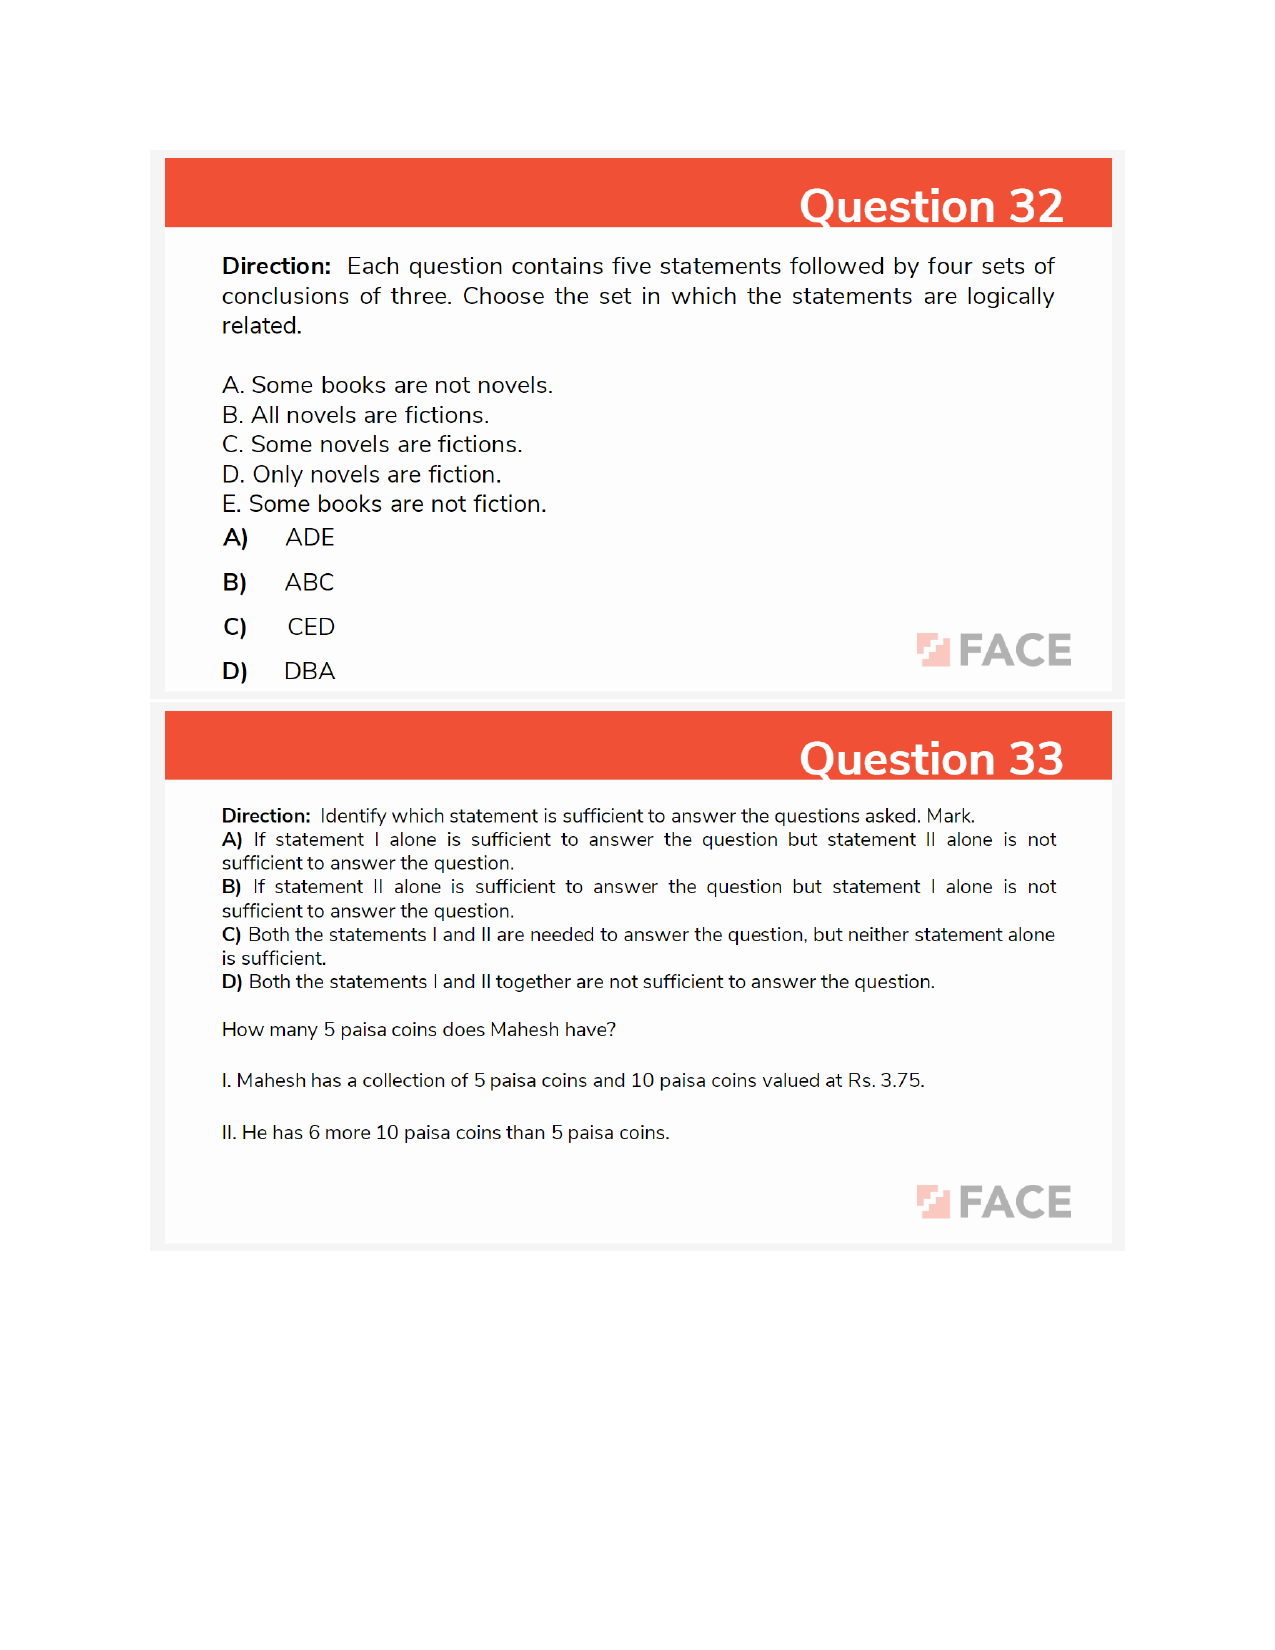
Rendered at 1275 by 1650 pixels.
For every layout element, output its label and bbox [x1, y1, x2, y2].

picture [150, 150, 1125, 699]
picture [150, 702, 1125, 1251]
